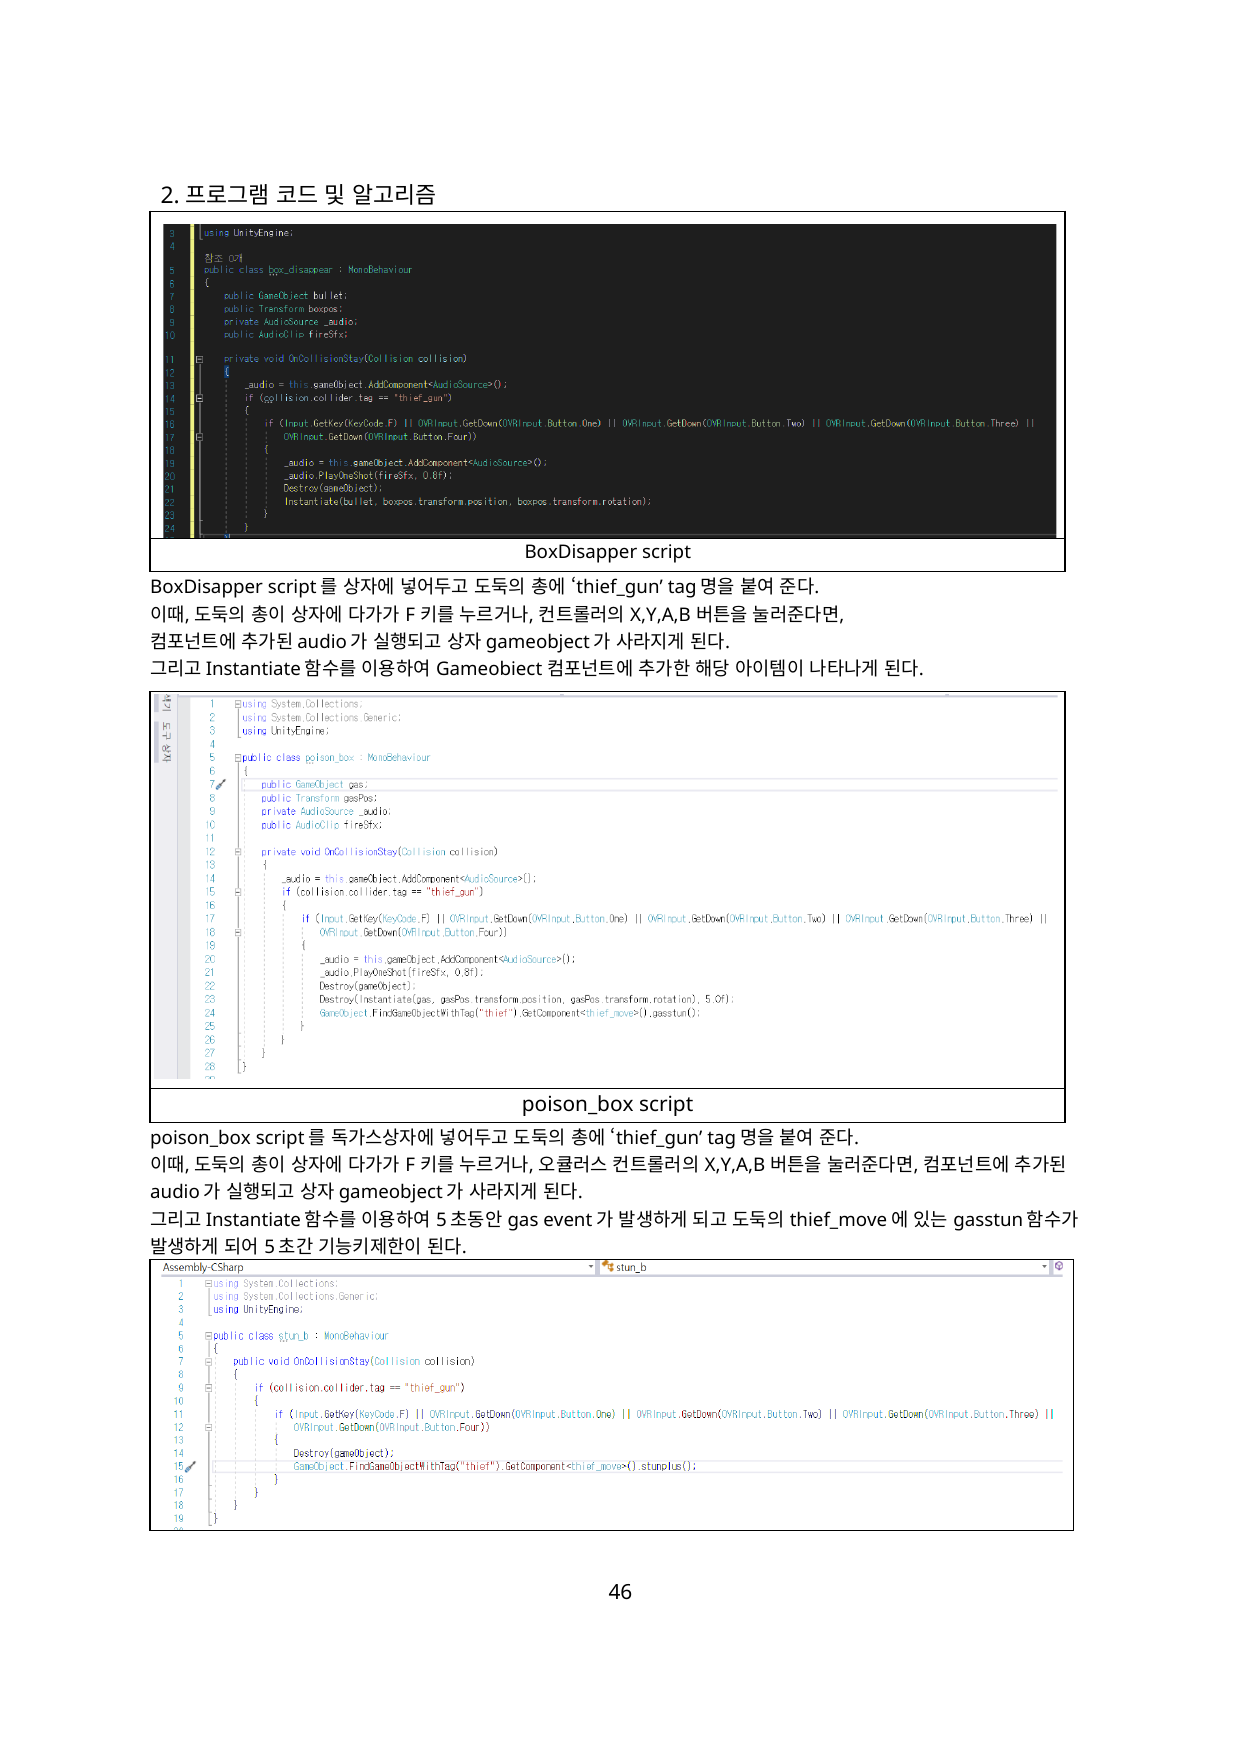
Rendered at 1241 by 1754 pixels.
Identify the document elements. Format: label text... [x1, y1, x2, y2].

table_header [151, 692, 1064, 1088]
picture [163, 224, 1057, 538]
table_cell BoxDisapper script [151, 539, 1064, 571]
picture [161, 1260, 1063, 1530]
text BoxDisapper script를 상자에 넣어두고 도둑의 총에 ‘thief_gun’ tag명을 붙여 준다. [150, 572, 1090, 599]
text poison_box script를 독가스상자에 넣어두고 도둑의 총에 ‘thief_gun’ tag명을 붙여 준다. [150, 1123, 1090, 1150]
text 2. 프로그램 코드 및 알고리즘 [160, 177, 1090, 211]
table_header [151, 1260, 161, 1529]
picture [154, 694, 1058, 1079]
table_cell poison_box script [151, 1089, 1064, 1122]
text 그리고Instantiate함수를 이용하여 Gameobiect 컴포넌트에 추가한 해당 아이템이 나타나게 된다. [150, 654, 1090, 681]
table_header [1063, 1260, 1073, 1529]
text 그리고Instantiate함수를 이용하여 5초동안 gas event가 발생하게 되고 도둑의 thief_move에 있는 gasstun함수가 발생하게 되어 5초간 기능키제한이 된다. [150, 1204, 1090, 1259]
table_header [151, 212, 1064, 538]
text 이때, 도둑의 총이 상자에 다가가 F 키를 누르거나, 컨트롤러의 X,Y,A,B 버튼을 눌러준다면, [150, 599, 1090, 626]
text 이때, 도둑의 총이 상자에 다가가 F 키를 누르거나, 오큘러스 컨트롤러의 X,Y,A,B 버튼을 눌러준다면, 컴포넌트에 추가된audio가 실행되고 상자gameobject가 사라지게 된다. [150, 1150, 1090, 1204]
text 컴포넌트에 추가된audio가 실행되고 상자gameobject가 사라지게 된다. [150, 627, 1090, 654]
